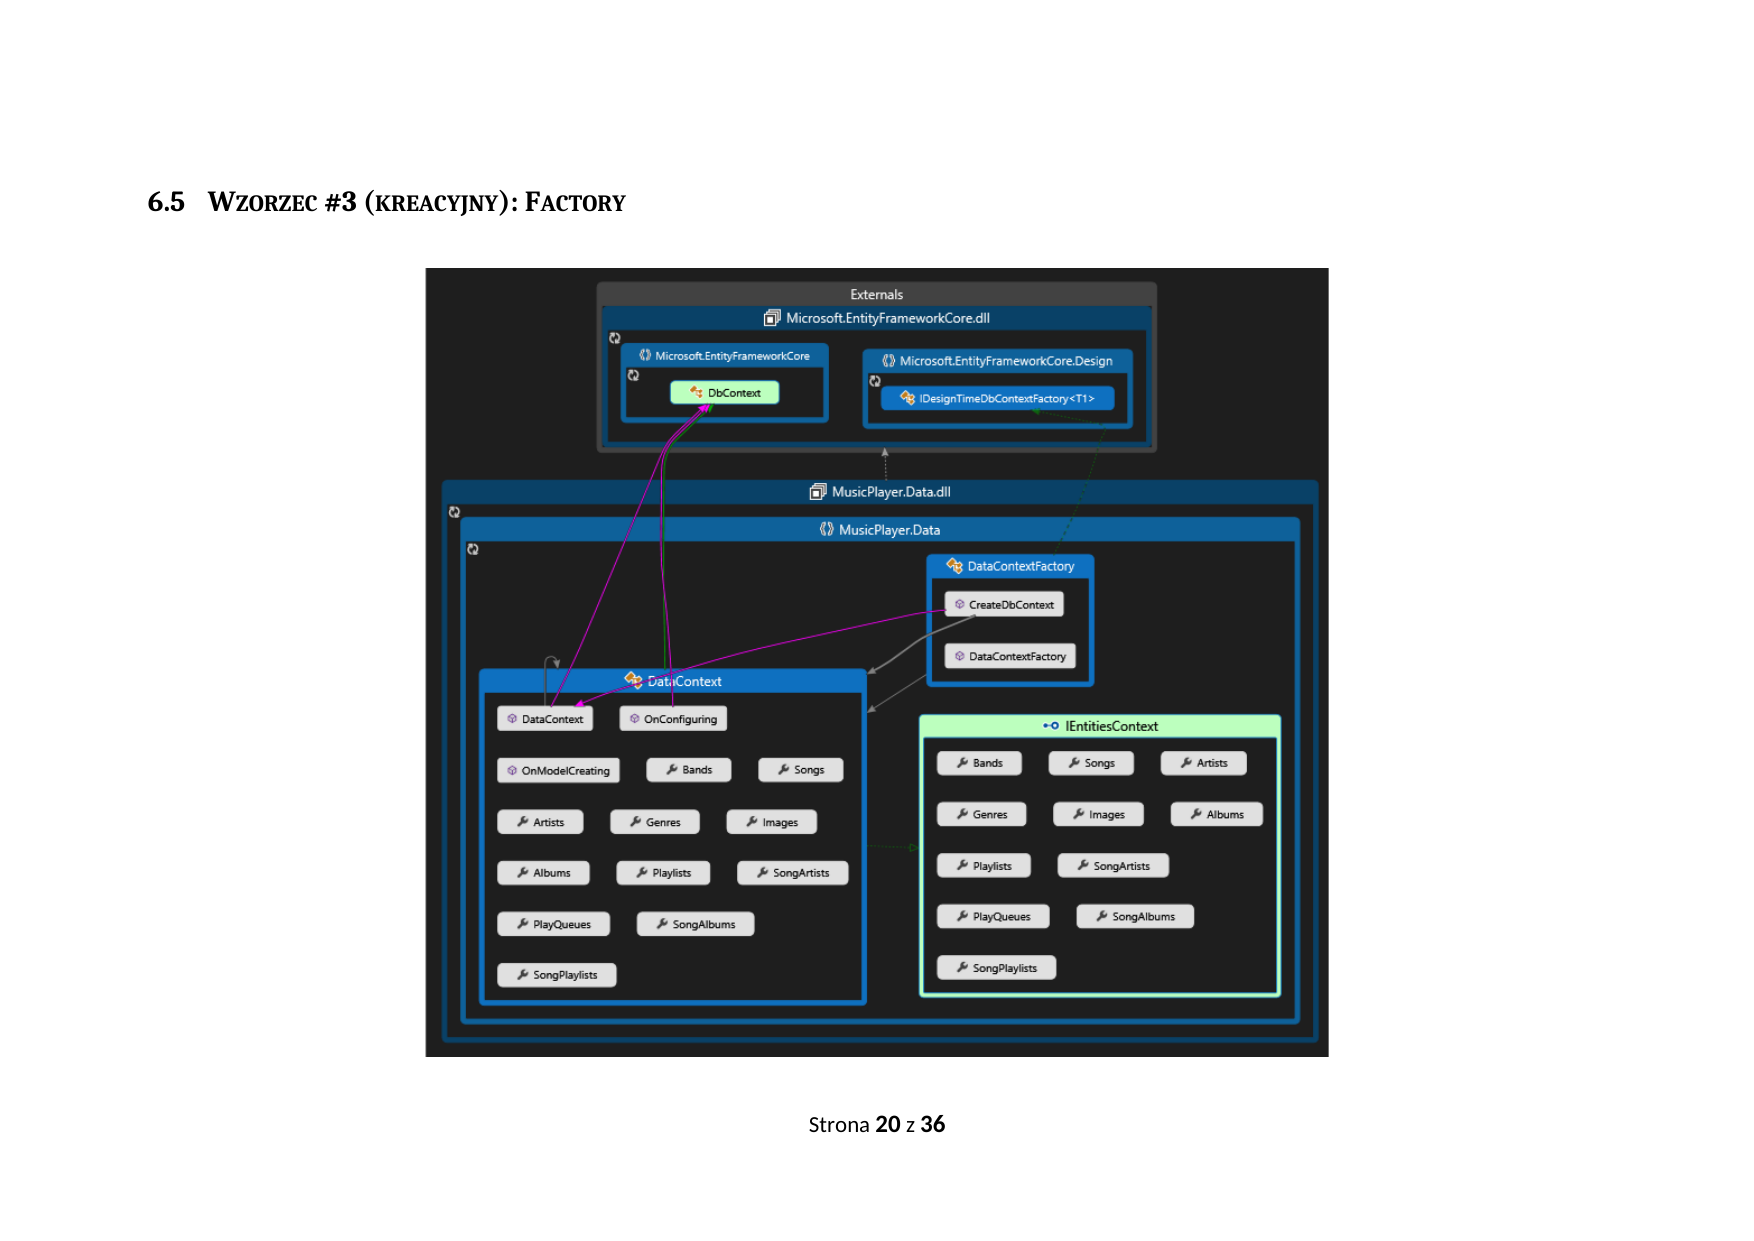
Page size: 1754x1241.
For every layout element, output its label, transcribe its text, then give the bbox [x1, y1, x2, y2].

picture [425, 268, 1329, 1057]
subtitle Wzorzec #3 (kreacyjny): Factory [148, 185, 1606, 219]
